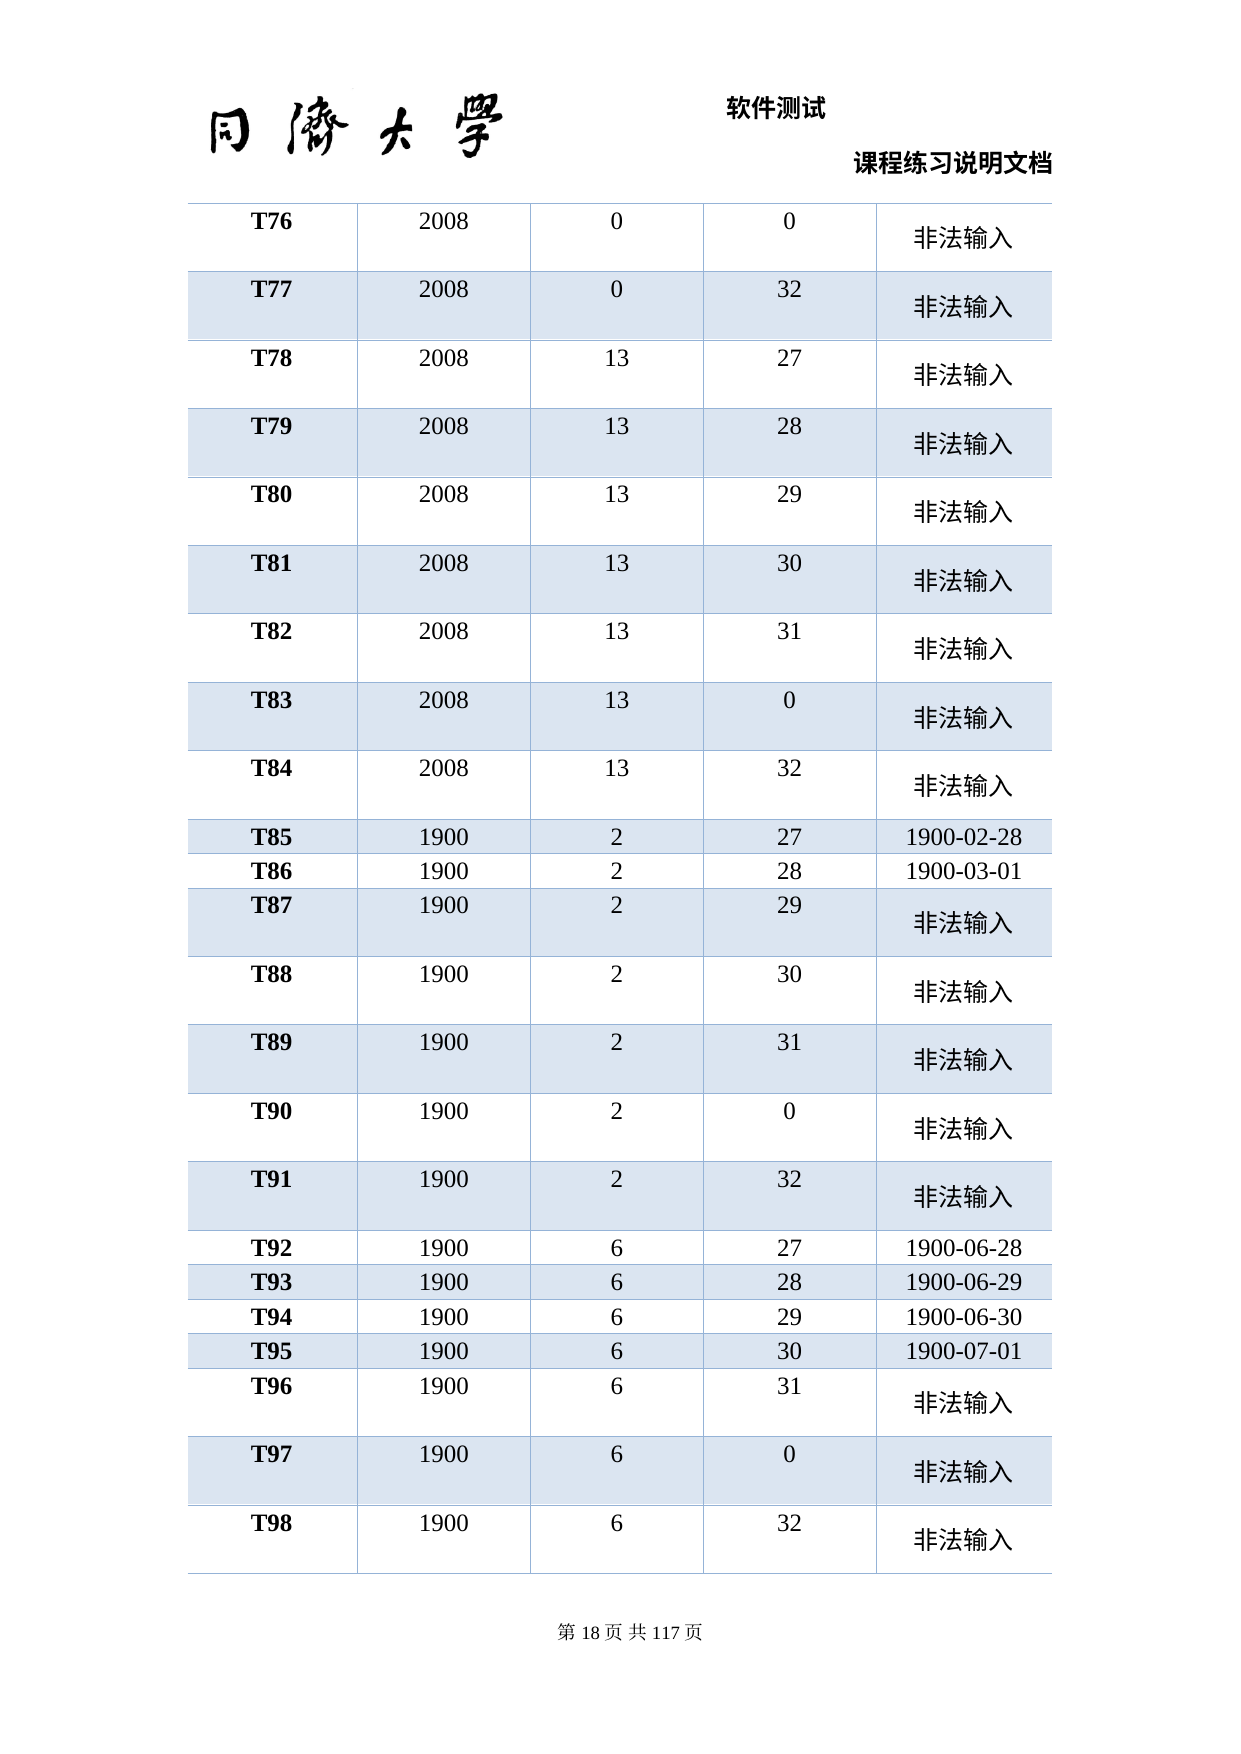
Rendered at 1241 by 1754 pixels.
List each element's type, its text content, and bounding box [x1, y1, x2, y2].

table_cell 1900-07-01 [877, 1334, 1052, 1368]
table_cell 非法输入 [877, 478, 1052, 545]
table_cell 非法输入 [877, 683, 1052, 750]
table_cell 1900-06-29 [877, 1265, 1052, 1299]
table_cell 1900 [358, 1437, 530, 1504]
table_cell 2 [531, 957, 703, 1024]
table_cell 非法输入 [877, 751, 1052, 818]
table_cell 31 [704, 1369, 876, 1436]
table_cell 13 [531, 546, 703, 613]
table_cell [188, 1334, 357, 1368]
table_cell 0 [531, 272, 703, 339]
table_cell 1900 [358, 1162, 530, 1230]
table_cell 2 [531, 1094, 703, 1161]
table_cell [188, 1369, 357, 1436]
table_cell 1900 [358, 1369, 530, 1436]
table_cell 2008 [358, 204, 530, 271]
table_cell 0 [704, 1094, 876, 1161]
table_cell 1900-06-30 [877, 1300, 1052, 1333]
table_cell 非法输入 [877, 272, 1052, 339]
table_cell 6 [531, 1334, 703, 1368]
table_cell 1900 [358, 1025, 530, 1093]
table_cell [188, 889, 357, 956]
table_cell 6 [531, 1300, 703, 1333]
table_cell 1900 [358, 1094, 530, 1161]
table_cell 1900 [358, 1300, 530, 1333]
table_cell 6 [531, 1231, 703, 1264]
table_cell 非法输入 [877, 957, 1052, 1024]
table_cell 6 [531, 1265, 703, 1299]
table_cell 28 [704, 854, 876, 887]
table_cell 29 [704, 478, 876, 545]
table_cell 1900 [358, 1334, 530, 1368]
table_cell 非法输入 [877, 1506, 1052, 1573]
table_cell 非法输入 [877, 1094, 1052, 1161]
table_cell 1900-03-01 [877, 854, 1052, 887]
table_cell 6 [531, 1369, 703, 1436]
table_cell [188, 1506, 357, 1573]
picture [188, 86, 520, 165]
table_cell 2008 [358, 341, 530, 408]
table_cell 非法输入 [877, 546, 1052, 613]
table_cell [188, 546, 357, 613]
table_cell 2008 [358, 478, 530, 545]
table_cell [188, 854, 357, 887]
table_cell 1900 [358, 820, 530, 853]
table_cell 2008 [358, 272, 530, 339]
table_cell [188, 204, 357, 271]
table_cell 32 [704, 272, 876, 339]
table_cell 0 [704, 204, 876, 271]
table_cell 1900 [358, 854, 530, 887]
table_cell 1900 [358, 1231, 530, 1264]
table_cell [188, 478, 357, 545]
table_cell 31 [704, 614, 876, 682]
table_cell [188, 1231, 357, 1264]
table_cell 1900 [358, 1265, 530, 1299]
table_cell 31 [704, 1025, 876, 1093]
table_cell 非法输入 [877, 409, 1052, 476]
table_cell 30 [704, 1334, 876, 1368]
table_cell [188, 820, 357, 853]
table_cell 1900 [358, 889, 530, 956]
table_cell [188, 957, 357, 1024]
table_cell 6 [531, 1437, 703, 1504]
table_cell 2008 [358, 683, 530, 750]
table_cell 28 [704, 1265, 876, 1299]
table_cell 2 [531, 854, 703, 887]
table_cell [188, 751, 357, 818]
table_cell 13 [531, 478, 703, 545]
table_cell 13 [531, 341, 703, 408]
table_cell 2008 [358, 751, 530, 818]
table_cell [188, 1094, 357, 1161]
table_cell 27 [704, 820, 876, 853]
table_cell 2 [531, 820, 703, 853]
table_cell 30 [704, 546, 876, 613]
table_cell 32 [704, 1162, 876, 1230]
table_cell 27 [704, 341, 876, 408]
table_cell 13 [531, 683, 703, 750]
table_cell [188, 1437, 357, 1504]
table_cell 13 [531, 614, 703, 682]
table_cell [188, 614, 357, 682]
table_cell 32 [704, 751, 876, 818]
table_cell 0 [531, 204, 703, 271]
table_cell 非法输入 [877, 1025, 1052, 1093]
table_cell 非法输入 [877, 341, 1052, 408]
table_cell 2 [531, 1025, 703, 1093]
table_cell 1900 [358, 1506, 530, 1573]
table_cell 0 [704, 1437, 876, 1504]
table_cell 2 [531, 889, 703, 956]
table_cell [188, 1300, 357, 1333]
table_cell 29 [704, 889, 876, 956]
table_cell 1900-02-28 [877, 820, 1052, 853]
table_cell [188, 1162, 357, 1230]
table_cell 非法输入 [877, 1369, 1052, 1436]
table_cell 非法输入 [877, 1437, 1052, 1504]
table_cell [188, 272, 357, 339]
table_cell [188, 1265, 357, 1299]
table_cell 30 [704, 957, 876, 1024]
table_cell 非法输入 [877, 1162, 1052, 1230]
table_cell 1900 [358, 957, 530, 1024]
table_cell 非法输入 [877, 614, 1052, 682]
table_cell [188, 341, 357, 408]
table_cell [188, 409, 357, 476]
table_cell 2008 [358, 409, 530, 476]
table_cell 0 [704, 683, 876, 750]
table_cell 13 [531, 751, 703, 818]
table_cell 2008 [358, 614, 530, 682]
table_cell 1900-06-28 [877, 1231, 1052, 1264]
table_cell 13 [531, 409, 703, 476]
table_cell 非法输入 [877, 204, 1052, 271]
table_cell 32 [704, 1506, 876, 1573]
table_cell 28 [704, 409, 876, 476]
table_cell [188, 683, 357, 750]
table_cell 27 [704, 1231, 876, 1264]
table_cell 2008 [358, 546, 530, 613]
table_cell 2 [531, 1162, 703, 1230]
table_cell 非法输入 [877, 889, 1052, 956]
table_cell 6 [531, 1506, 703, 1573]
table_cell [188, 1025, 357, 1093]
table_cell 29 [704, 1300, 876, 1333]
